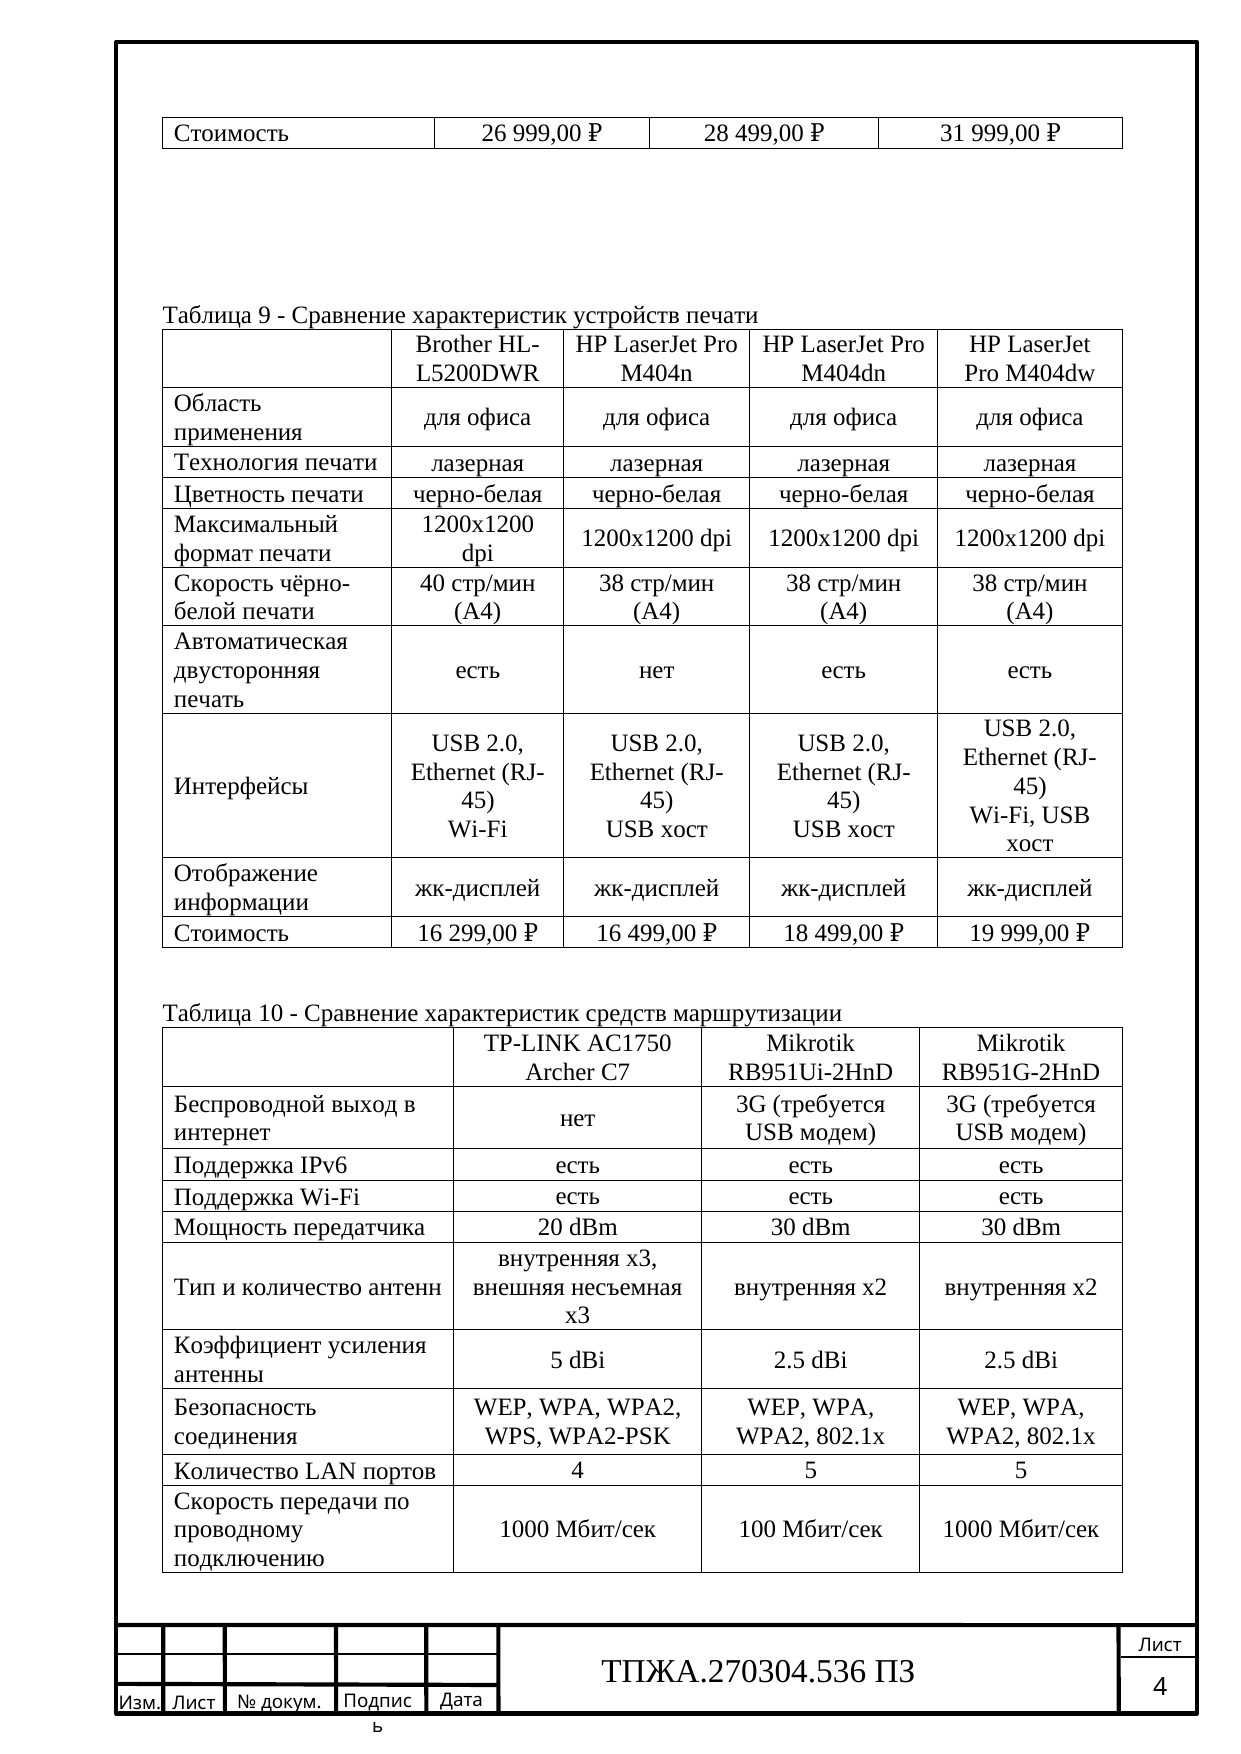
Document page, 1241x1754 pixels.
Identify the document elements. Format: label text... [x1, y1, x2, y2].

table_header Mikrotik RB951Ui-2HnD [702, 1028, 919, 1086]
table_cell WEP, WPA, WPA2, 802.1x [920, 1389, 1122, 1453]
table_cell нет [564, 626, 749, 712]
table_cell 4 [454, 1455, 701, 1485]
table_cell лазерная [564, 447, 749, 477]
table_cell Стоимость [163, 917, 391, 947]
table_cell 5 [702, 1455, 919, 1485]
table_header Brother HL-L5200DWR [392, 330, 563, 387]
table_cell 3G (требуется USB модем) [920, 1087, 1122, 1148]
table_header [163, 330, 391, 387]
table_cell Интерфейсы [163, 714, 391, 857]
table_cell Стоимость [163, 118, 434, 148]
table_cell USB 2.0, Ethernet (RJ-45) Wi-Fi [392, 714, 563, 857]
table_cell 30 dBm [920, 1212, 1122, 1242]
table_cell Отображение информации [163, 858, 391, 916]
table_cell жк-дисплей [564, 858, 749, 916]
table_cell Поддержка Wi-Fi [163, 1181, 453, 1211]
table_cell Тип и количество антенн [163, 1243, 453, 1329]
table_cell жк-дисплей [750, 858, 937, 916]
table_cell 38 стр/мин (A4) [564, 568, 749, 625]
table_cell есть [938, 626, 1122, 712]
table_cell 18 499,00 ₽ [750, 917, 937, 947]
table_cell 31 999,00 ₽ [879, 118, 1122, 148]
table_cell черно-белая [564, 478, 749, 508]
table_cell Беспроводной выход в интернет [163, 1087, 453, 1148]
text Таблица 10 - Сравнение характеристик средств маршрутизации [162, 998, 1152, 1027]
table_cell USB 2.0, Ethernet (RJ-45) USB хост [564, 714, 749, 857]
table_header HP LaserJet Pro M404dw [938, 330, 1122, 387]
table_cell 100 Мбит/сек [702, 1486, 919, 1572]
table_cell лазерная [750, 447, 937, 477]
table_cell жк-дисплей [938, 858, 1122, 916]
table_cell 1200x1200 dpi [750, 509, 937, 567]
table_cell есть [454, 1181, 701, 1211]
table_cell черно-белая [392, 478, 563, 508]
table_cell есть [702, 1149, 919, 1179]
table_cell черно-белая [938, 478, 1122, 508]
table_cell внутренняя x3, внешняя несъемная x3 [454, 1243, 701, 1329]
table_header Mikrotik RB951G-2HnD [920, 1028, 1122, 1086]
table_cell 40 стр/мин (A4) [392, 568, 563, 625]
table_cell есть [392, 626, 563, 712]
table_cell 20 dBm [454, 1212, 701, 1242]
table_cell Цветность печати [163, 478, 391, 508]
table_cell нет [454, 1087, 701, 1148]
table_cell 5 [920, 1455, 1122, 1485]
table_cell 5 dBi [454, 1330, 701, 1388]
table_cell Скорость передачи по проводному подключению [163, 1486, 453, 1572]
table_cell 16 499,00 ₽ [564, 917, 749, 947]
table_cell 1000 Мбит/сек [454, 1486, 701, 1572]
table_cell Количество LAN портов [163, 1455, 453, 1485]
table_cell для офиса [564, 388, 749, 446]
table_header TP-LINK AC1750 Archer C7 [454, 1028, 701, 1086]
table_cell жк-дисплей [392, 858, 563, 916]
table_cell Технология печати [163, 447, 391, 477]
table_cell есть [920, 1149, 1122, 1179]
table_cell лазерная [392, 447, 563, 477]
table_cell 3G (требуется USB модем) [702, 1087, 919, 1148]
table_cell внутренняя x2 [920, 1243, 1122, 1329]
table_cell для офиса [392, 388, 563, 446]
table_cell лазерная [938, 447, 1122, 477]
table_cell 1200x1200 dpi [938, 509, 1122, 567]
table_cell 1200x1200 dpi [392, 509, 563, 567]
table_cell 38 стр/мин (A4) [750, 568, 937, 625]
table_cell 16 299,00 ₽ [392, 917, 563, 947]
table_cell Безопасность соединения [163, 1389, 453, 1453]
table_cell для офиса [750, 388, 937, 446]
table_cell 30 dBm [702, 1212, 919, 1242]
table_cell WEP, WPA, WPA2, WPS, WPA2-PSK [454, 1389, 701, 1453]
table_cell внутренняя x2 [702, 1243, 919, 1329]
table_cell WEP, WPA, WPA2, 802.1x [702, 1389, 919, 1453]
table_cell Поддержка IPv6 [163, 1149, 453, 1179]
table_cell Скорость чёрно-белой печати [163, 568, 391, 625]
table_cell Автоматическая двусторонняя печать [163, 626, 391, 712]
table_cell есть [920, 1181, 1122, 1211]
table_cell 2.5 dBi [920, 1330, 1122, 1388]
table_cell Коэффициент усиления антенны [163, 1330, 453, 1388]
table_cell 38 стр/мин (A4) [938, 568, 1122, 625]
text Таблица 9 - Сравнение характеристик устройств печати [162, 300, 1152, 328]
table_cell есть [454, 1149, 701, 1179]
table_cell Область применения [163, 388, 391, 446]
table_cell 1200x1200 dpi [564, 509, 749, 567]
table_cell 28 499,00 ₽ [650, 118, 878, 148]
table_cell 19 999,00 ₽ [938, 917, 1122, 947]
table_cell 26 999,00 ₽ [435, 118, 649, 148]
table_cell для офиса [938, 388, 1122, 446]
table_cell USB 2.0, Ethernet (RJ-45) Wi-Fi, USB хост [938, 714, 1122, 857]
table_cell 2.5 dBi [702, 1330, 919, 1388]
table_cell USB 2.0, Ethernet (RJ-45) USB хост [750, 714, 937, 857]
table_header HP LaserJet Pro M404dn [750, 330, 937, 387]
table_header HP LaserJet Pro M404n [564, 330, 749, 387]
table_cell Максимальный формат печати [163, 509, 391, 567]
table_cell черно-белая [750, 478, 937, 508]
table_header [163, 1028, 453, 1086]
table_cell есть [750, 626, 937, 712]
table_cell Мощность передатчика [163, 1212, 453, 1242]
table_cell 1000 Мбит/сек [920, 1486, 1122, 1572]
table_cell есть [702, 1181, 919, 1211]
